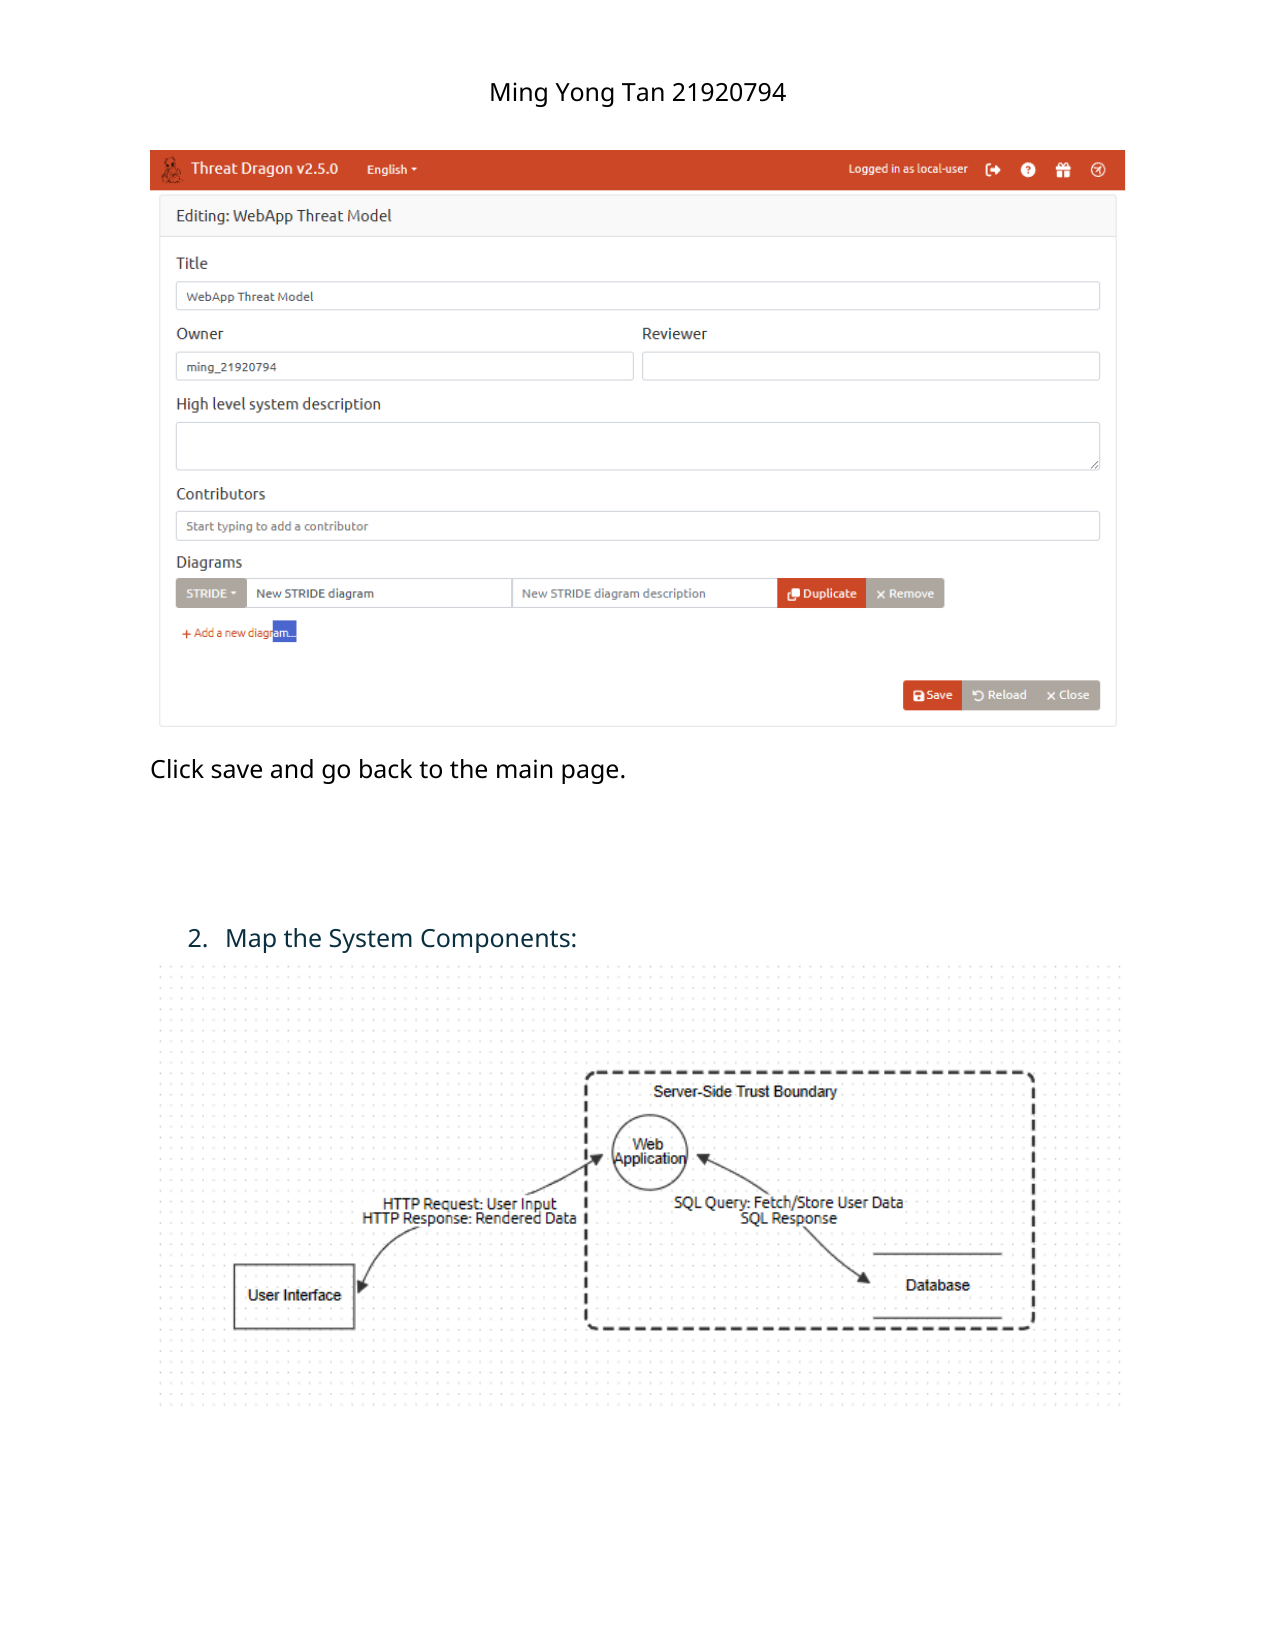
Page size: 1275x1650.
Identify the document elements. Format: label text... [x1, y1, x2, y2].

picture [150, 150, 1125, 730]
text Click save and go back to the main page. [150, 752, 1125, 786]
subtitle Map the System Components: [187, 920, 1125, 954]
picture [150, 959, 1125, 1409]
